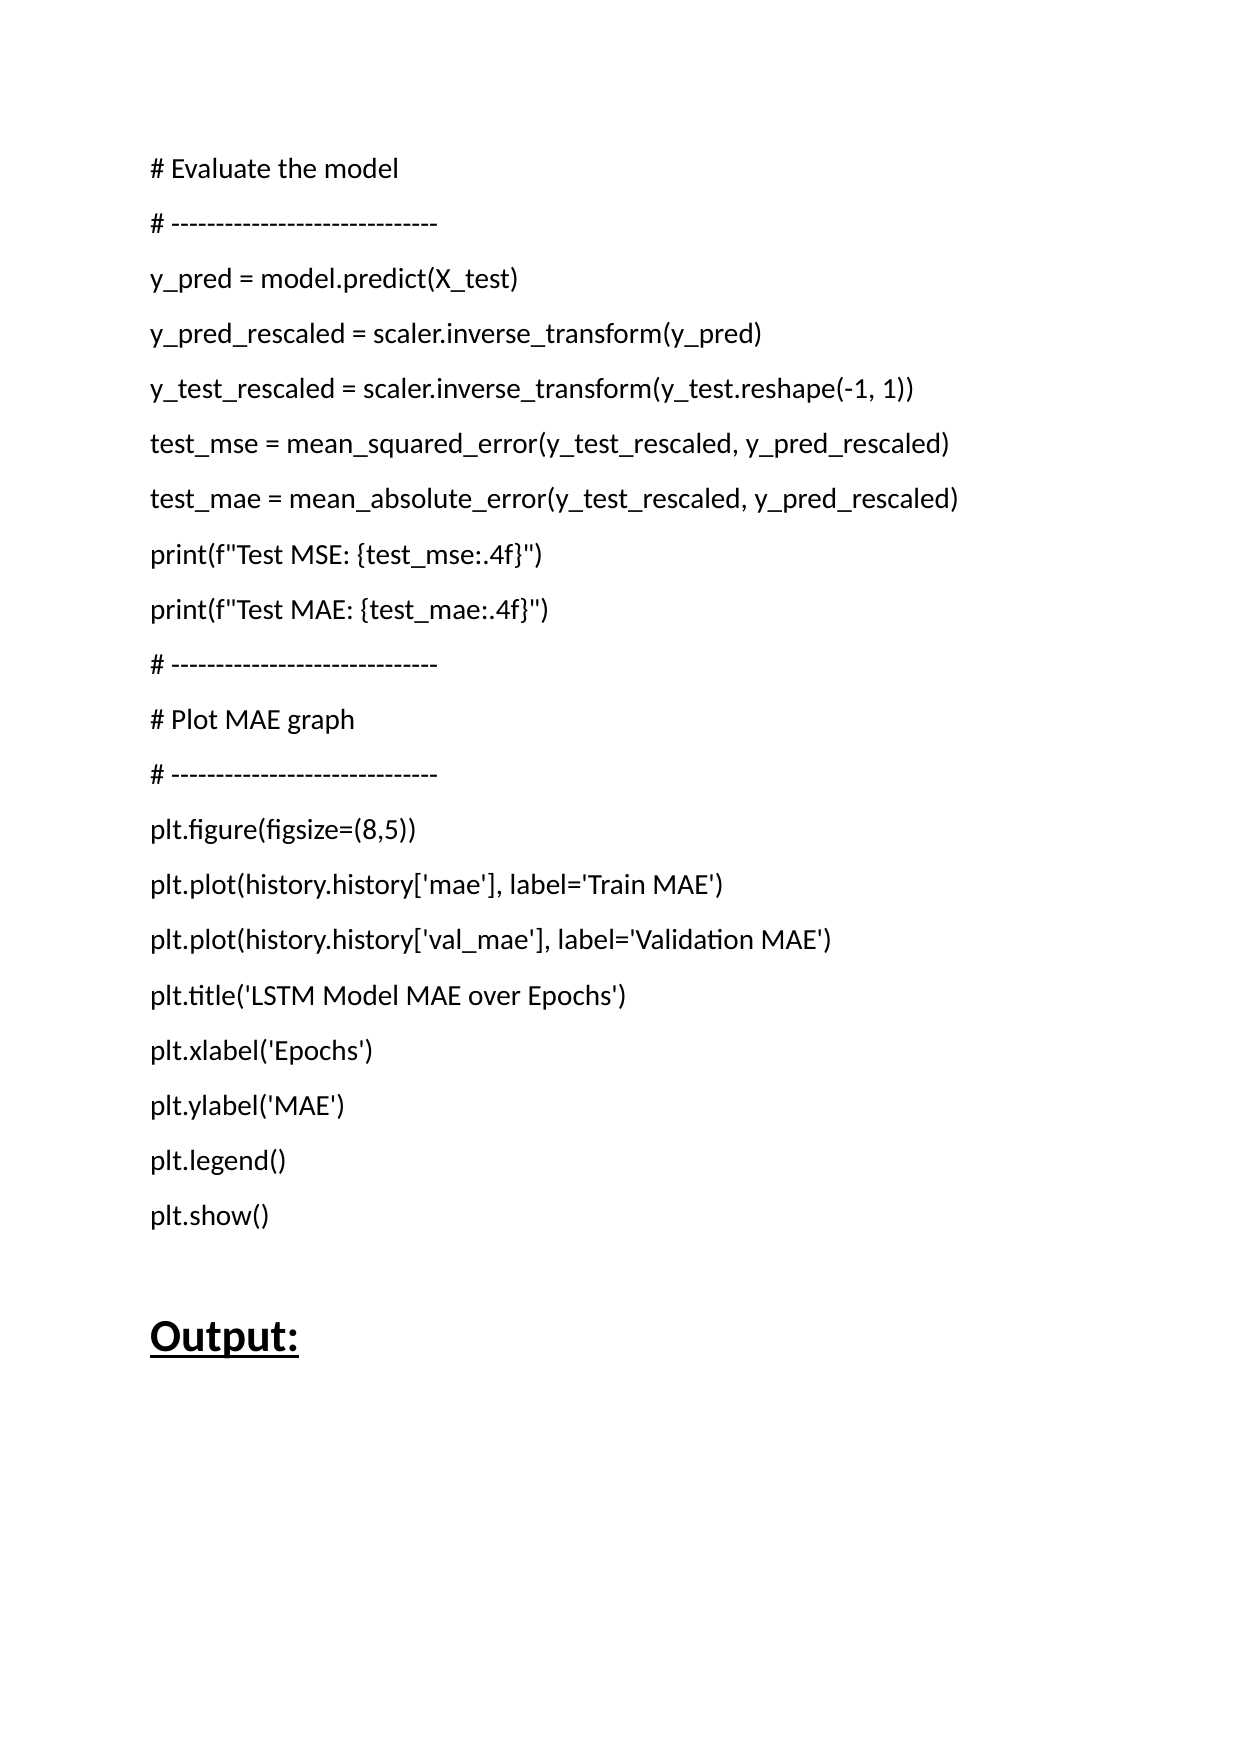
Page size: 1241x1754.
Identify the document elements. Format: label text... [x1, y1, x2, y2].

text # Evaluate the model [150, 150, 1090, 186]
text y_test_rescaled = scaler.inverse_transform(y_test.reshape(-1, 1)) [150, 370, 1090, 406]
text # ------------------------------ [150, 646, 1090, 682]
text # Plot MAE graph [150, 701, 1090, 737]
text Output: [150, 1307, 1090, 1363]
text # ------------------------------ [150, 756, 1090, 792]
text plt.plot(history.history['mae'], label='Train MAE') [150, 866, 1090, 902]
text plt.show() [150, 1197, 1090, 1233]
text y_pred_rescaled = scaler.inverse_transform(y_pred) [150, 315, 1090, 351]
text print(f"Test MAE: {test_mae:.4f}") [150, 591, 1090, 626]
text plt.ylabel('MAE') [150, 1087, 1090, 1122]
text plt.legend() [150, 1142, 1090, 1177]
text test_mse = mean_squared_error(y_test_rescaled, y_pred_rescaled) [150, 426, 1090, 461]
text test_mae = mean_absolute_error(y_test_rescaled, y_pred_rescaled) [150, 481, 1090, 516]
text plt.xlabel('Epochs') [150, 1032, 1090, 1067]
text plt.figure(figsize=(8,5)) [150, 811, 1090, 847]
text # ------------------------------ [150, 205, 1090, 241]
text y_pred = model.predict(X_test) [150, 260, 1090, 296]
text plt.title('LSTM Model MAE over Epochs') [150, 977, 1090, 1012]
text plt.plot(history.history['val_mae'], label='Validation MAE') [150, 921, 1090, 957]
text print(f"Test MSE: {test_mse:.4f}") [150, 536, 1090, 571]
